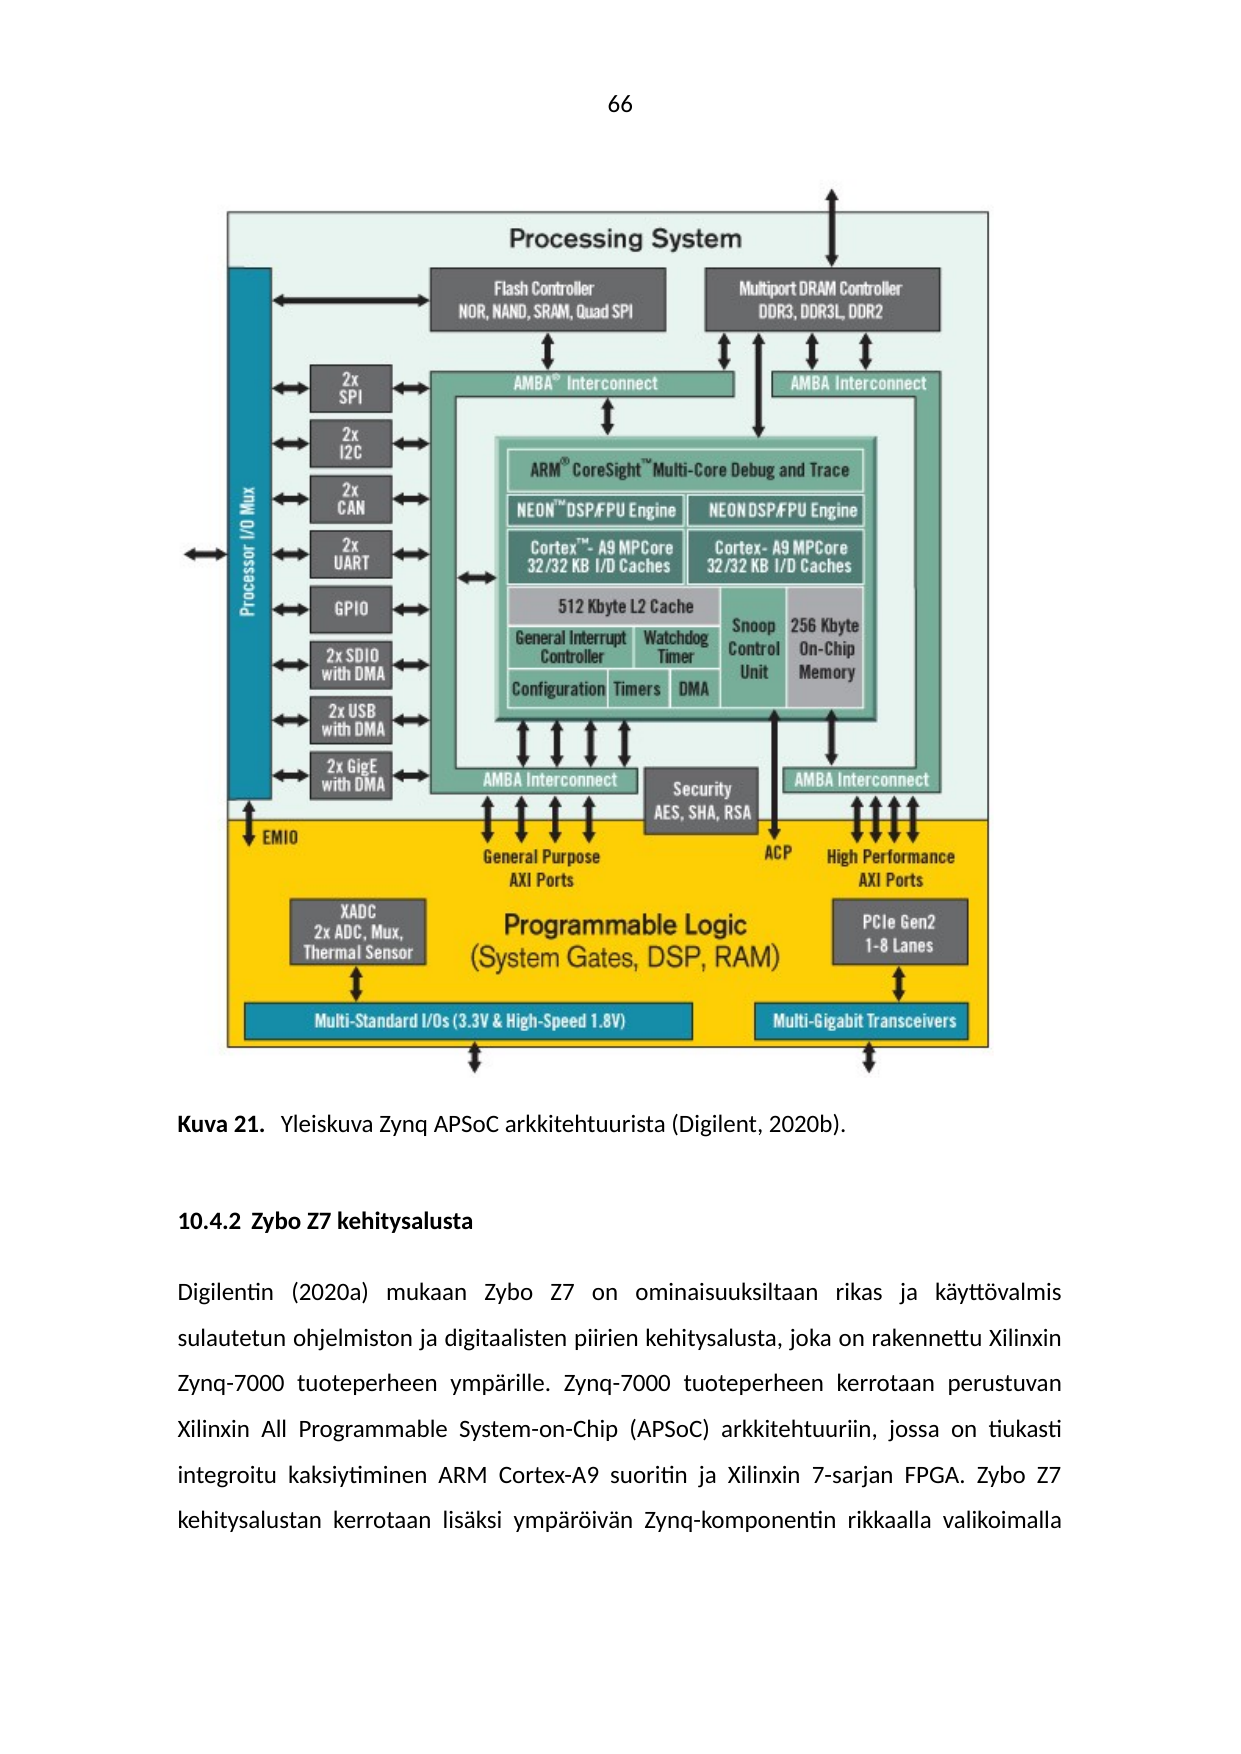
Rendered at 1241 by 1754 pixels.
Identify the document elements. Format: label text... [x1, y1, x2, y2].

picture [177, 177, 997, 1081]
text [177, 1276, 1063, 1535]
text Kuva 21. Yleiskuva Zynq APSoC arkkitehtuurista (Digilent, 2020b). [177, 1108, 1063, 1139]
subtitle Zybo Z7 kehitysalusta [177, 1205, 1063, 1236]
